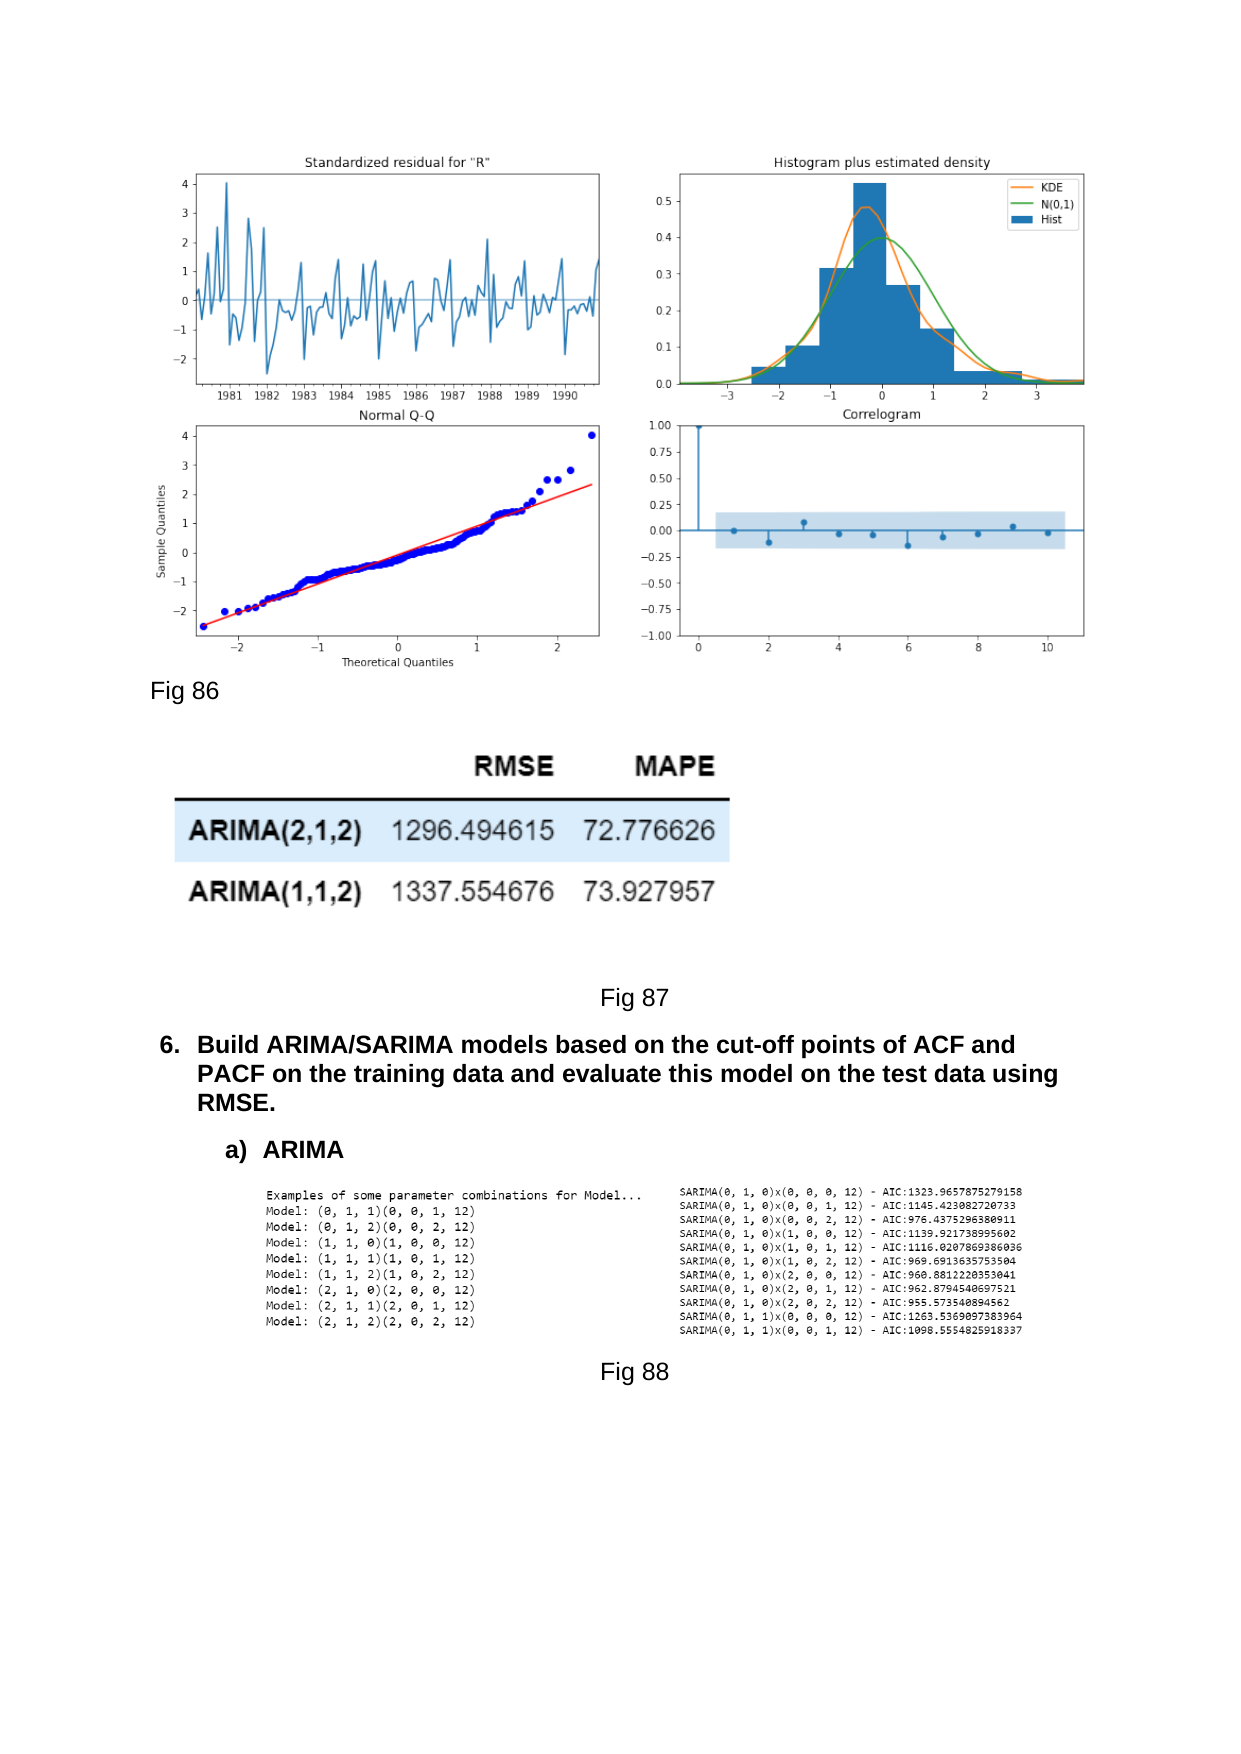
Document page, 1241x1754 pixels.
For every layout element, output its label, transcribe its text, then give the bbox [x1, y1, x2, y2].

text Fig 86 [150, 676, 1090, 704]
list Build ARIMA/SARIMA models based on the cut-off points of ACF and PACF on the training data and evaluate this model on the test data using RMSE. [159, 1030, 1090, 1116]
picture [150, 723, 791, 964]
picture [262, 1182, 669, 1339]
picture [150, 150, 1091, 676]
picture [675, 1183, 1036, 1339]
text Fig 87 [525, 983, 1090, 1011]
list ARIMA [225, 1135, 1090, 1164]
text Fig 88 [525, 1357, 1090, 1386]
